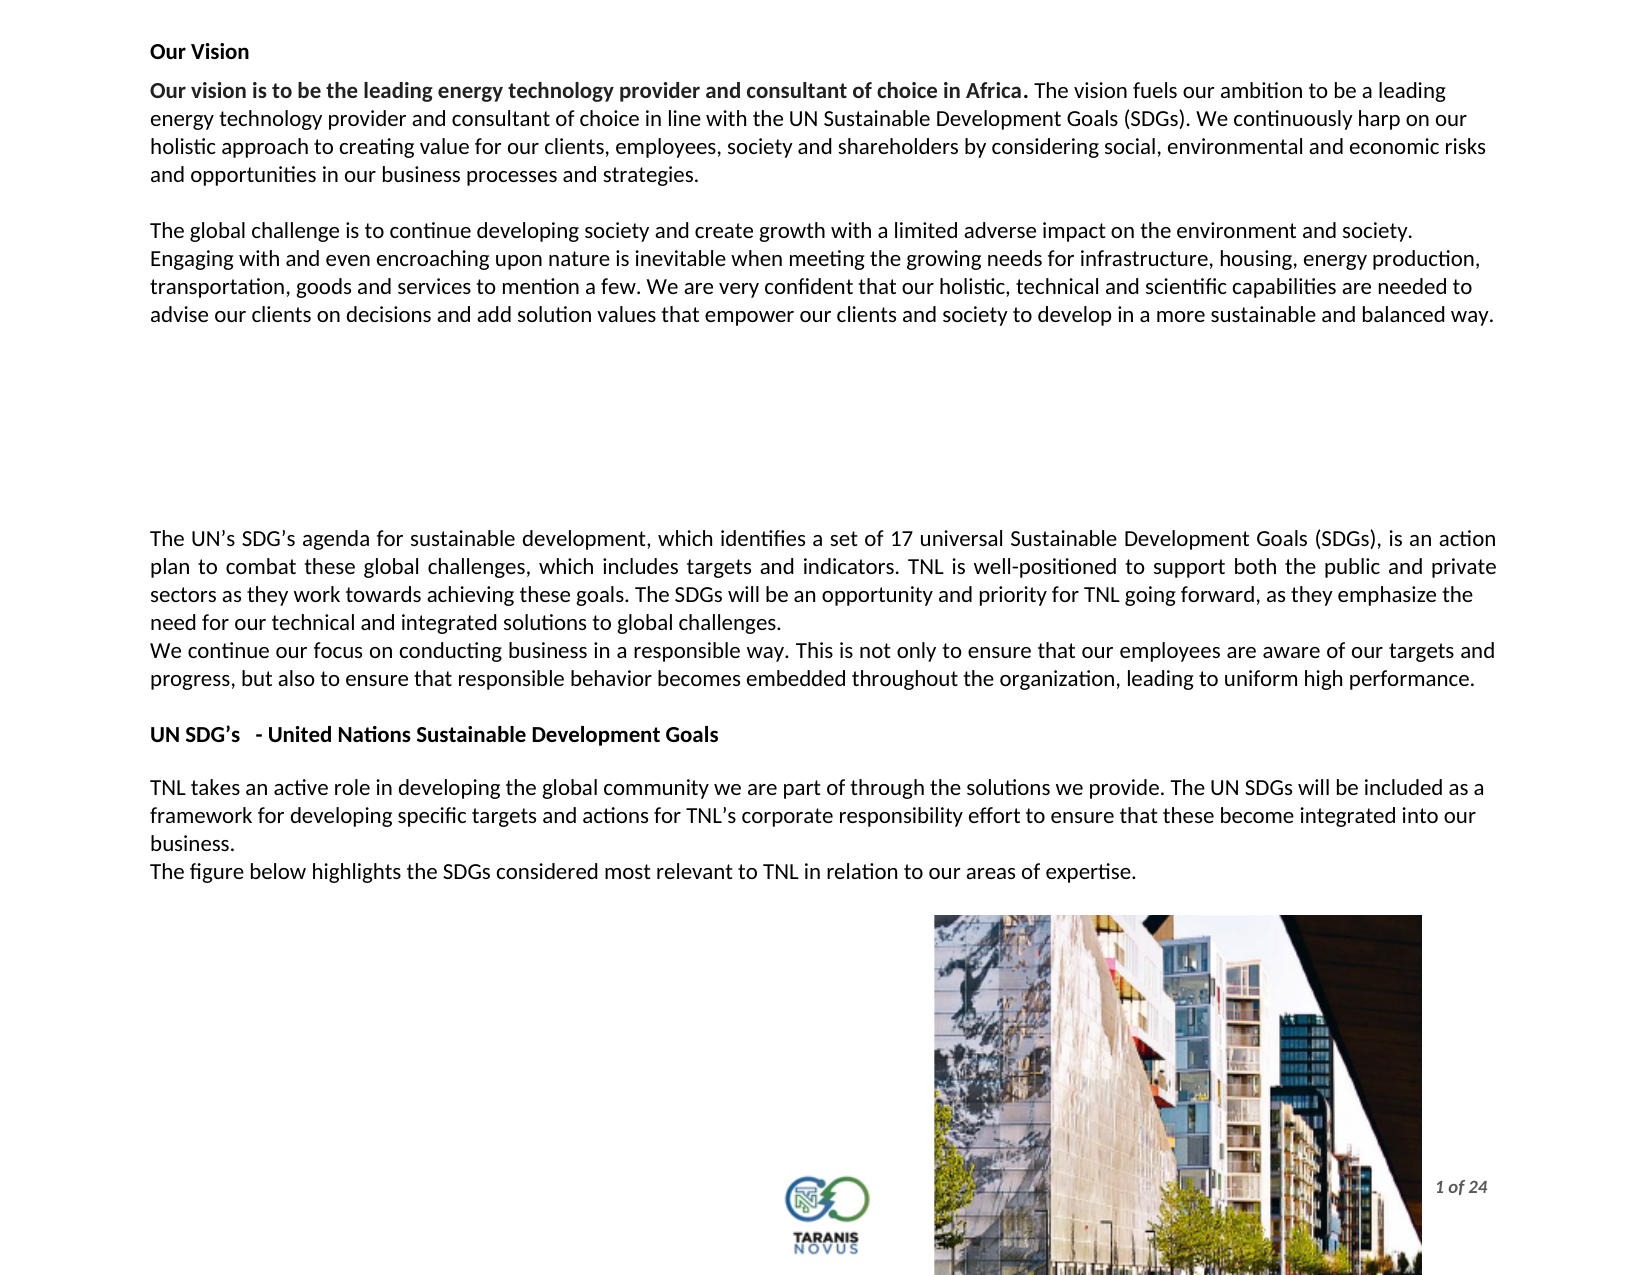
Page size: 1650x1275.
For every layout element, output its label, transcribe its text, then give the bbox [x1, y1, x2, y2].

picture [756, 1165, 900, 1266]
text Our vision is to be the leading energy technology provider and consultant of choice in Africa. The vision fuels our ambition to be a leading energy technology provider and consultant of choice in line with the UN Sustainable Development Goals (SDGs). We continuously harp on our holistic approach to creating value for our clients, employees, society and shareholders by considering social, environmental and economic risks and opportunities in our business processes and strategies. [150, 76, 1500, 188]
text UN SDG’s - United Nations Sustainable Development Goals [150, 720, 1500, 748]
subtitle Our Vision [150, 37, 1500, 66]
text The global challenge is to continue developing society and create growth with a limited adverse impact on the environment and society. Engaging with and even encroaching upon nature is inevitable when meeting the growing needs for infrastructure, housing, energy production, transportation, goods and services to mention a few. We are very confident that our holistic, technical and scientific capabilities are needed to advise our clients on decisions and add solution values that empower our clients and society to develop in a more sustainable and balanced way. [150, 216, 1500, 328]
text The figure below highlights the SDGs considered most relevant to TNL in relation to our areas of expertise. [150, 857, 1500, 886]
text The UN’s SDG’s agenda for sustainable development, which identifies a set of 17 universal Sustainable Development Goals (SDGs), is an action plan to combat these global challenges, which includes targets and indicators. TNL is well-positioned to support both the public and private sectors as they work towards achieving these goals. The SDGs will be an opportunity and priority for TNL going forward, as they emphasize the [150, 524, 1500, 608]
text need for our technical and integrated solutions to global challenges. [150, 608, 1500, 636]
text TNL takes an active role in developing the global community we are part of through the solutions we provide. The UN SDGs will be included as a framework for developing specific targets and actions for TNL’s corporate responsibility effort to ensure that these become integrated into our business. [150, 773, 1500, 857]
text We continue our focus on conducting business in a responsible way. This is not only to ensure that our employees are aware of our targets and progress, but also to ensure that responsible behavior becomes embedded throughout the organization, leading to uniform high performance. [150, 636, 1500, 692]
